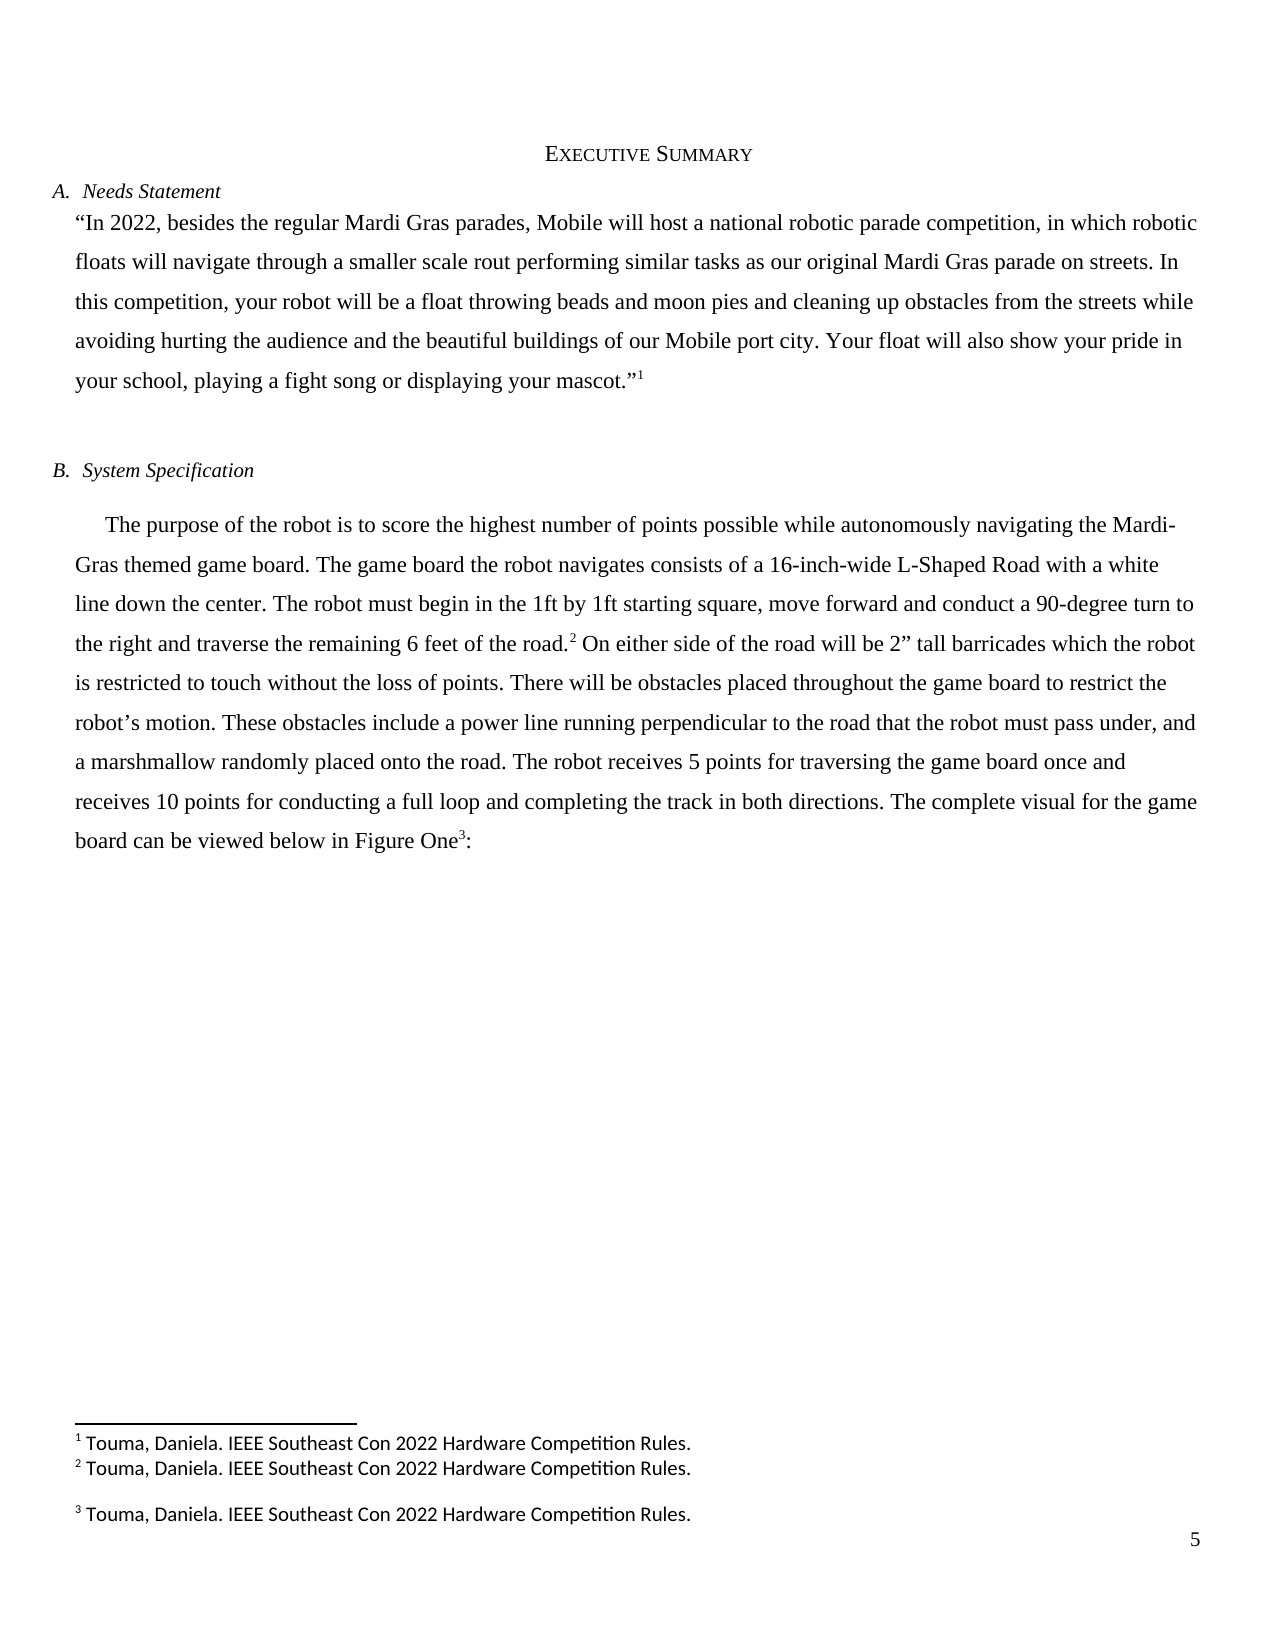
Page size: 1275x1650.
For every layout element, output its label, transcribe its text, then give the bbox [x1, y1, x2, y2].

subtitle System Specification [52, 458, 1200, 482]
subtitle Needs Statement [52, 179, 1200, 203]
text “In 2022, besides the regular Mardi Gras parades, Mobile will host a national robotic parade competition, in which robotic floats will navigate through a smaller scale rout performing similar tasks as our original Mardi Gras parade on streets. In this competition, your robot will be a float throwing beads and moon pies and cleaning up obstacles from the streets while avoiding hurting the audience and the beautiful buildings of our Mobile port city. Your float will also show your pride in your school, playing a fight song or displaying your mascot.” [75, 209, 1200, 393]
subtitle Executive Summary [75, 140, 1200, 166]
text The purpose of the robot is to score the highest number of points possible while autonomously navigating the Mardi-Gras themed game board. The game board the robot navigates consists of a 16-inch-wide L-Shaped Road with a white line down the center. The robot must begin in the 1ft by 1ft starting square, move forward and conduct a 90-degree turn to the right and traverse the remaining 6 feet of the road. On either side of the road will be 2” tall barricades which the robot is restricted to touch without the loss of points. There will be obstacles placed throughout the game board to restrict the robot’s motion. These obstacles include a power line running perpendicular to the road that the robot must pass under, and a marshmallow randomly placed onto the road. The robot receives 5 points for traversing the game board once and receives 10 points for conducting a full loop and completing the track in both directions. The complete visual for the game board can be viewed below in Figure One: [75, 512, 1200, 854]
